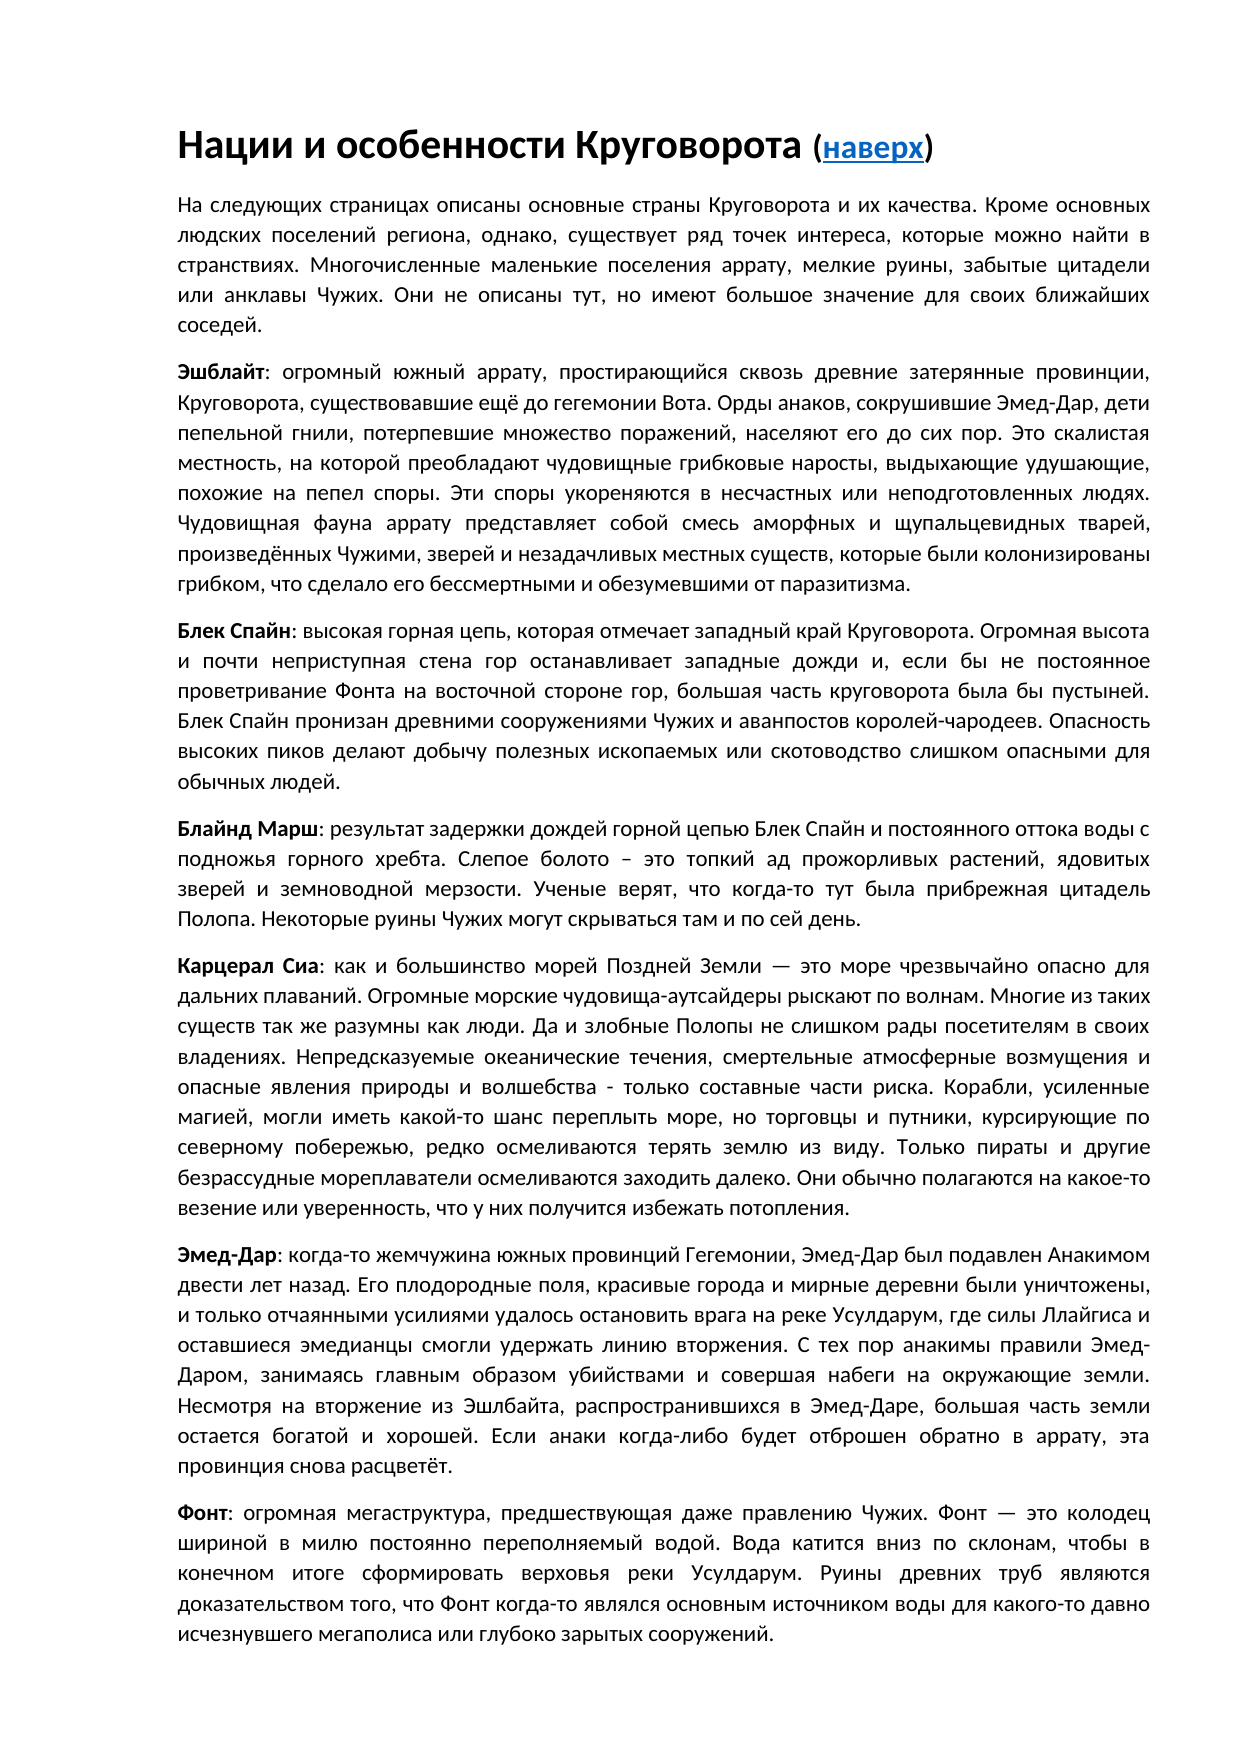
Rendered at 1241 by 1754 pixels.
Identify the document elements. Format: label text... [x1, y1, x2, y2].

text На следующих страницах описаны основные страны Круговорота и их качества. Кроме основных людских поселений региона, однако, существует ряд точек интереса, которые можно найти в странствиях. Многочисленные маленькие поселения аррату, мелкие руины, забытые цитадели или анклавы Чужих. Они не описаны тут, но имеют большое значение для своих ближайших соседей. [177, 190, 1152, 338]
text Эшблайт: огромный южный аррату, простирающийся сквозь древние затерянные провинции, Круговорота, существовавшие ещё до гегемонии Вота. Орды анаков, сокрушившие Эмед-Дар, дети пепельной гнили, потерпевшие множество поражений, населяют его до сих пор. Это скалистая местность, на которой преобладают чудовищные грибковые наросты, выдыхающие удушающие, похожие на пепел споры. Эти споры укореняются в несчастных или неподготовленных людях. Чудовищная фауна аррату представляет собой смесь аморфных и щупальцевидных тварей, произведённых Чужими, зверей и незадачливых местных существ, которые были колонизированы грибком, что сделало его бессмертными и обезумевшими от паразитизма. [177, 357, 1152, 597]
text Блек Спайн: высокая горная цепь, которая отмечает западный край Круговорота. Огромная высота и почти неприступная стена гор останавливает западные дожди и, если бы не постоянное проветривание Фонта на восточной стороне гор, большая часть круговорота была бы пустыней. Блек Спайн пронизан древними сооружениями Чужих и аванпостов королей-чародеев. Опасность высоких пиков делают добычу полезных ископаемых или скотоводство слишком опасными для обычных людей. [177, 616, 1152, 795]
text Нации и особенности Круговорота (наверх) [177, 118, 1152, 169]
text Фонт: огромная мегаструктура, предшествующая даже правлению Чужих. Фонт — это колодец шириной в милю постоянно переполняемый водой. Вода катится вниз по склонам, чтобы в конечном итоге сформировать верховья реки Усулдарум. Руины древних труб являются доказательством того, что Фонт когда-то являлся основным источником воды для какого-то давно исчезнувшего мегаполиса или глубоко зарытых сооружений. [177, 1498, 1152, 1647]
text Блайнд Марш: результат задержки дождей горной цепью Блек Спайн и постоянного оттока воды с подножья горного хребта. Слепое болото – это топкий ад прожорливых растений, ядовитых зверей и земноводной мерзости. Ученые верят, что когда-то тут была прибрежная цитадель Полопа. Некоторые руины Чужих могут скрываться там и по сей день. [177, 814, 1152, 932]
text Карцерал Сиа: как и большинство морей Поздней Земли — это море чрезвычайно опасно для дальних плаваний. Огромные морские чудовища-аутсайдеры рыскают по волнам. Многие из таких существ так же разумны как люди. Да и злобные Полопы не слишком рады посетителям в своих владениях. Непредсказуемые океанические течения, смертельные атмосферные возмущения и опасные явления природы и волшебства - только составные части риска. Корабли, усиленные магией, могли иметь какой-то шанс переплыть море, но торговцы и путники, курсирующие по северному побережью, редко осмеливаются терять землю из виду. Только пираты и другие безрассудные мореплаватели осмеливаются заходить далеко. Они обычно полагаются на какое-то везение или уверенность, что у них получится избежать потопления. [177, 951, 1152, 1221]
text Эмед-Дар: когда-то жемчужина южных провинций Гегемонии, Эмед-Дар был подавлен Анакимом двести лет назад. Его плодородные поля, красивые города и мирные деревни были уничтожены, и только отчаянными усилиями удалось остановить врага на реке Усулдарум, где силы Ллайгиса и оставшиеся эмедианцы смогли удержать линию вторжения. С тех пор анакимы правили Эмед-Даром, занимаясь главным образом убийствами и совершая набеги на окружающие земли. Несмотря на вторжение из Эшлбайта, распространившихся в Эмед-Даре, большая часть земли остается богатой и хорошей. Если анаки когда-либо будет отброшен обратно в аррату, эта провинция снова расцветёт. [177, 1240, 1152, 1479]
